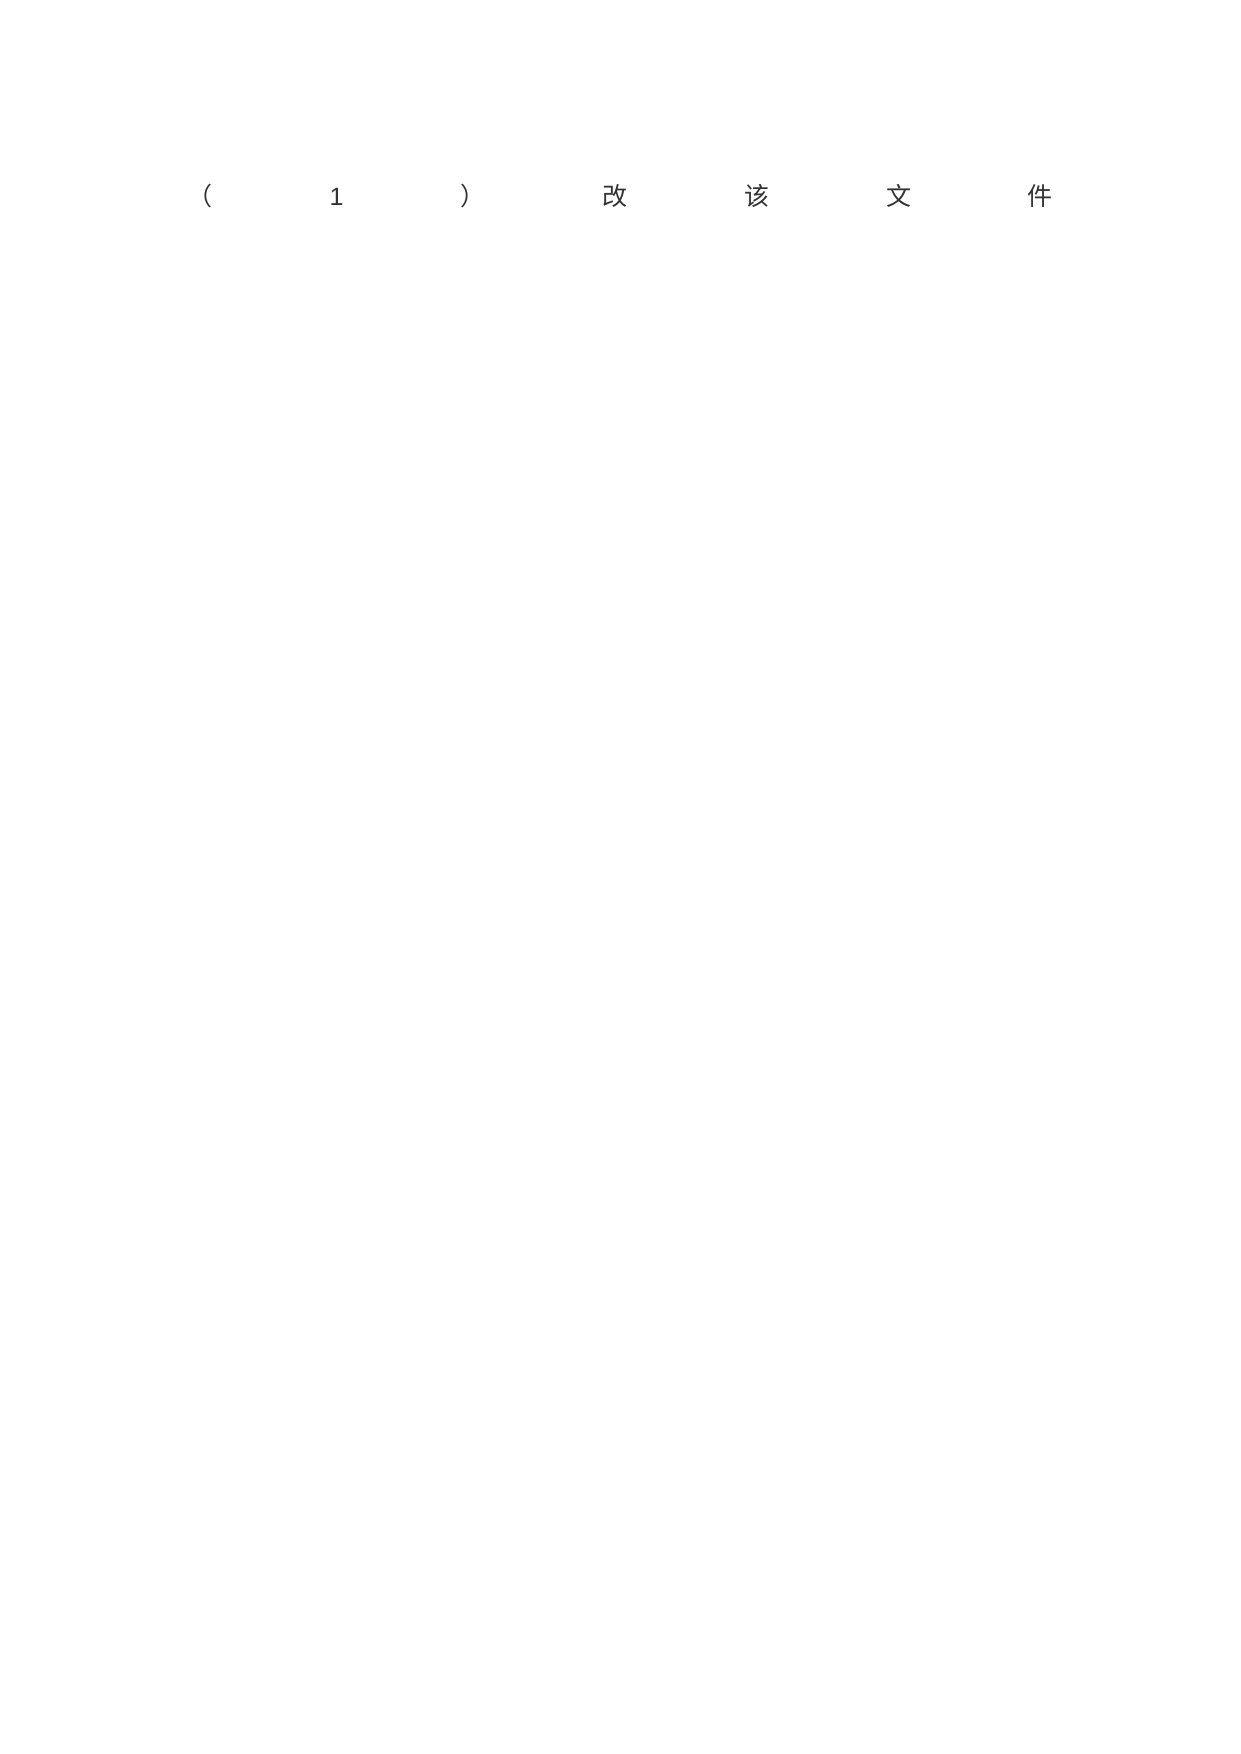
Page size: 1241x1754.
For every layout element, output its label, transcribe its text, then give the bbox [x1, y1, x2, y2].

text （1）改该文件 [187, 162, 1053, 227]
